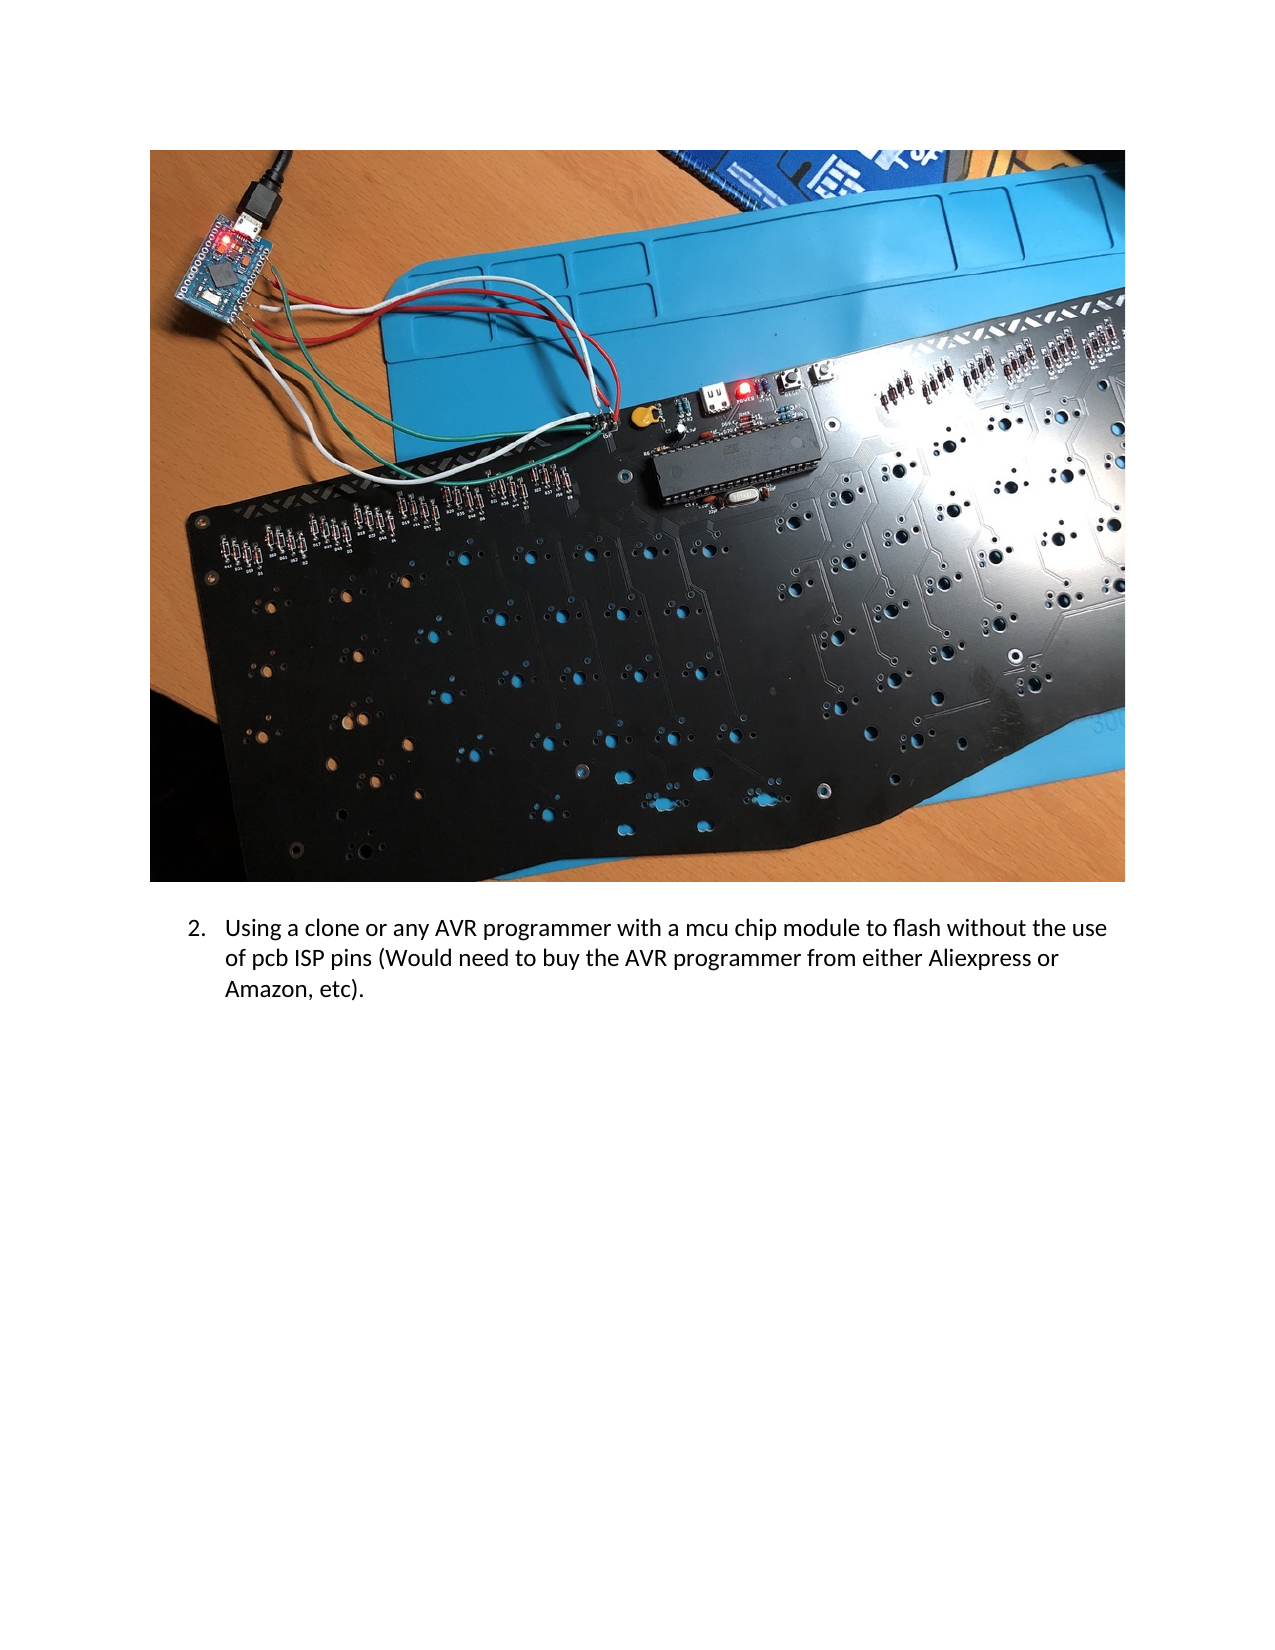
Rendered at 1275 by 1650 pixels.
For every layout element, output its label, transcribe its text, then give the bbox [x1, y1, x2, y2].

picture [150, 150, 1125, 882]
list Using a clone or any AVR programmer with a mcu chip module to flash without the use of pcb ISP pins (Would need to buy the AVR programmer from either Aliexpress or Amazon, etc). [187, 912, 1125, 1003]
